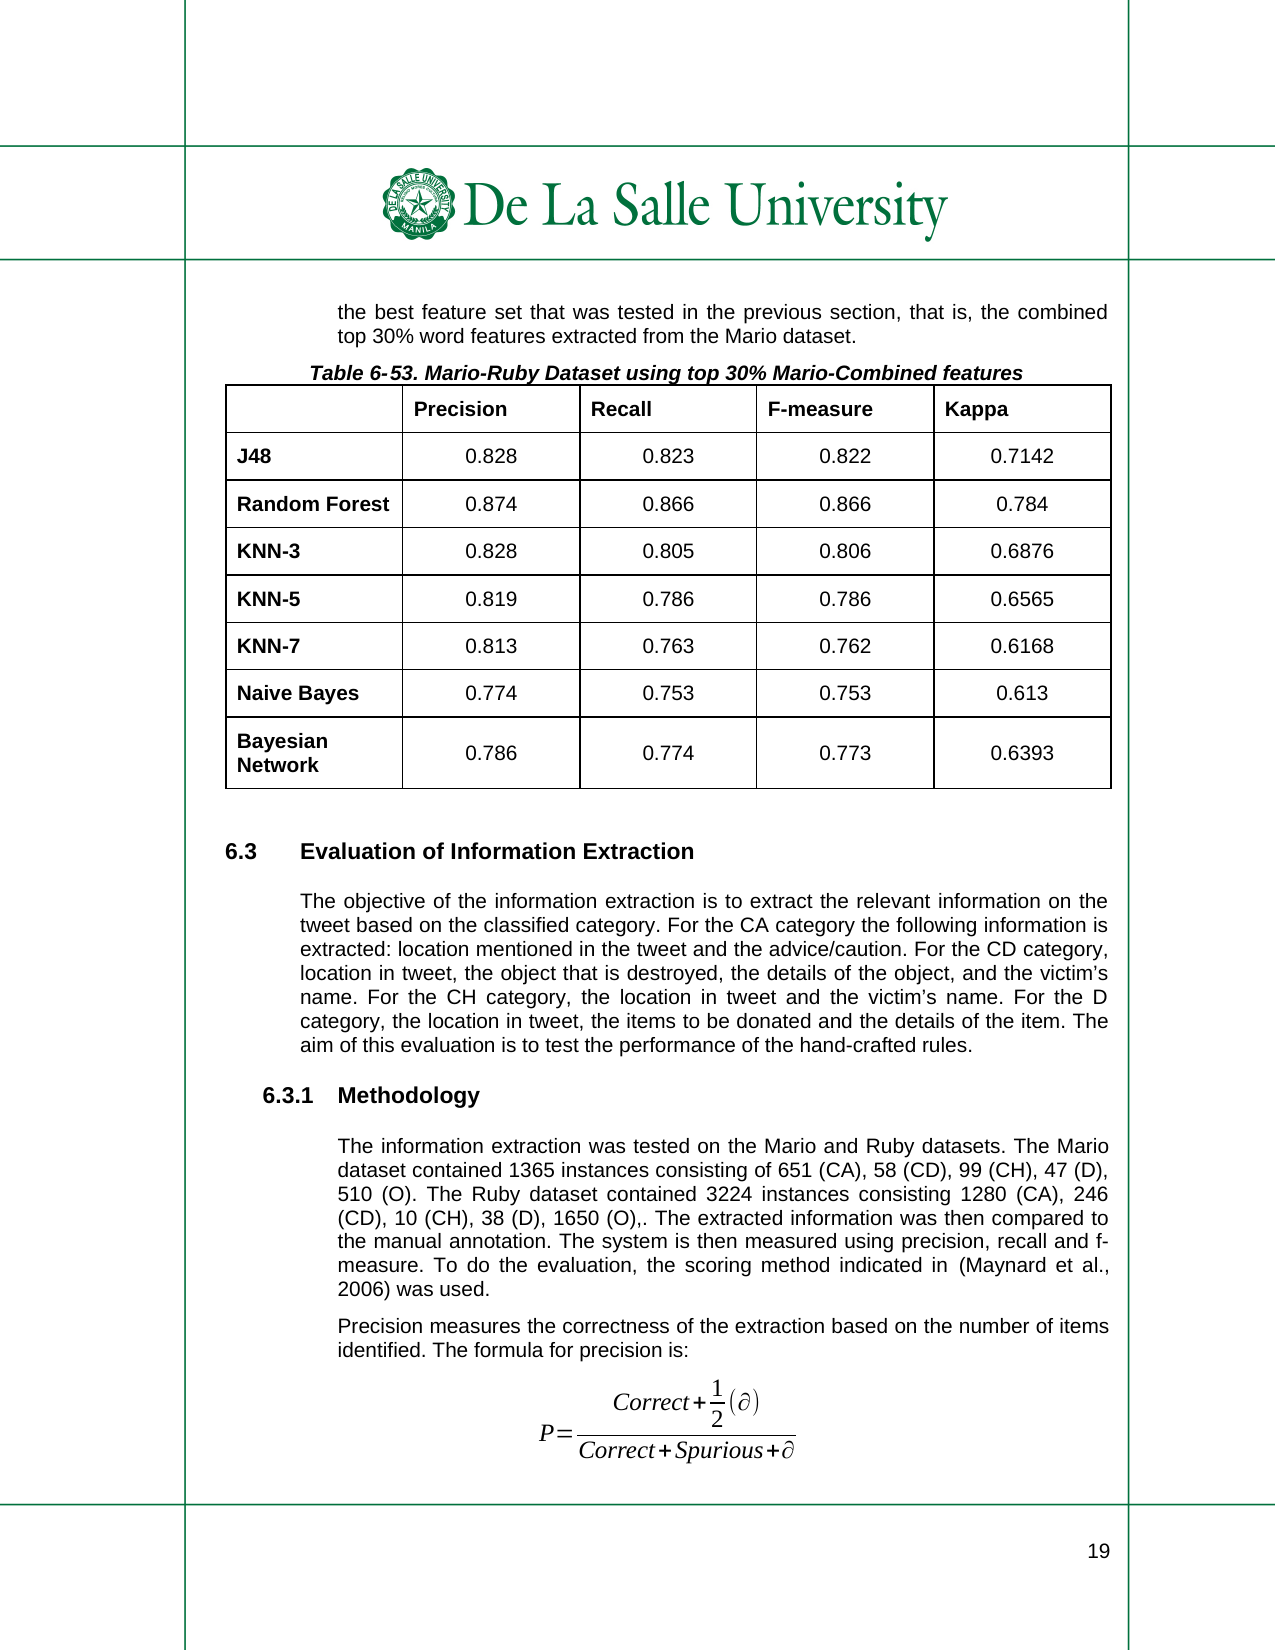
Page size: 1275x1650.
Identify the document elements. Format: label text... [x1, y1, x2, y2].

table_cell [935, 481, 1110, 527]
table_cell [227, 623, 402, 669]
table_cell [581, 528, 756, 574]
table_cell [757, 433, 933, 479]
subtitle Evaluation of Information Extraction [225, 838, 1110, 864]
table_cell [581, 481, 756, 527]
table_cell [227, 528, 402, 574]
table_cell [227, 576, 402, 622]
text The information extraction was tested on the Mario and Ruby datasets. The Mario dataset contained 1365 instances consisting of 651 (CA), 58 (CD), 99 (CH), 47 (D), 510 (O). The Ruby dataset contained 3224 instances consisting 1280 (CA), 246 (CD), 10 (CH), 38 (D), 1650 (O),. The extracted information was then compared to the manual annotation. The system is then measured using precision, recall and f-measure. To do the evaluation, the scoring method indicated in (Maynard et al., 2006) was used. [337, 1133, 1110, 1301]
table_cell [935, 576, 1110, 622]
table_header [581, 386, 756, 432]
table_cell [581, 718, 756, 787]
text Precision measures the correctness of the extraction based on the number of items identified. The formula for precision is: [337, 1314, 1110, 1362]
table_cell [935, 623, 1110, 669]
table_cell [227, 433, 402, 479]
picture [0, 0, 1275, 1650]
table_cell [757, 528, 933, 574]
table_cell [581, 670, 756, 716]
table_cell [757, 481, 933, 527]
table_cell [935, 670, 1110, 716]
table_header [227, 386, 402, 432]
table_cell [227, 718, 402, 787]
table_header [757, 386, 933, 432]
subtitle Methodology [262, 1082, 1110, 1108]
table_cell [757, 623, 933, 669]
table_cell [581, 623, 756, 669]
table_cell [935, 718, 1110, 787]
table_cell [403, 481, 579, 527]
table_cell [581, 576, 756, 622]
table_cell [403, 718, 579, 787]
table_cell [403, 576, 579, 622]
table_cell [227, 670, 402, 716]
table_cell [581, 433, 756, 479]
text The objective of the information extraction is to extract the relevant information on the tweet based on the classified category. For the CA category the following information is extracted: location mentioned in the tweet and the advice/caution. For the CD category, location in tweet, the object that is destroyed, the details of the object, and the victim’s name. For the CH category, the location in tweet and the victim’s name. For the D category, the location in tweet, the items to be donated and the details of the item. The aim of this evaluation is to test the performance of the hand-crafted rules. [300, 889, 1110, 1057]
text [337, 300, 1110, 348]
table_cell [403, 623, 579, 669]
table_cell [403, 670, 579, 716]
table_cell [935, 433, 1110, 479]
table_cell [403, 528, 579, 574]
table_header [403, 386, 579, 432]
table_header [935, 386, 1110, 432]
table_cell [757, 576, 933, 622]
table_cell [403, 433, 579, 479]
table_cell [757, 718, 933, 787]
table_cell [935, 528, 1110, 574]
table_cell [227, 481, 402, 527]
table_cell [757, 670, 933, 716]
